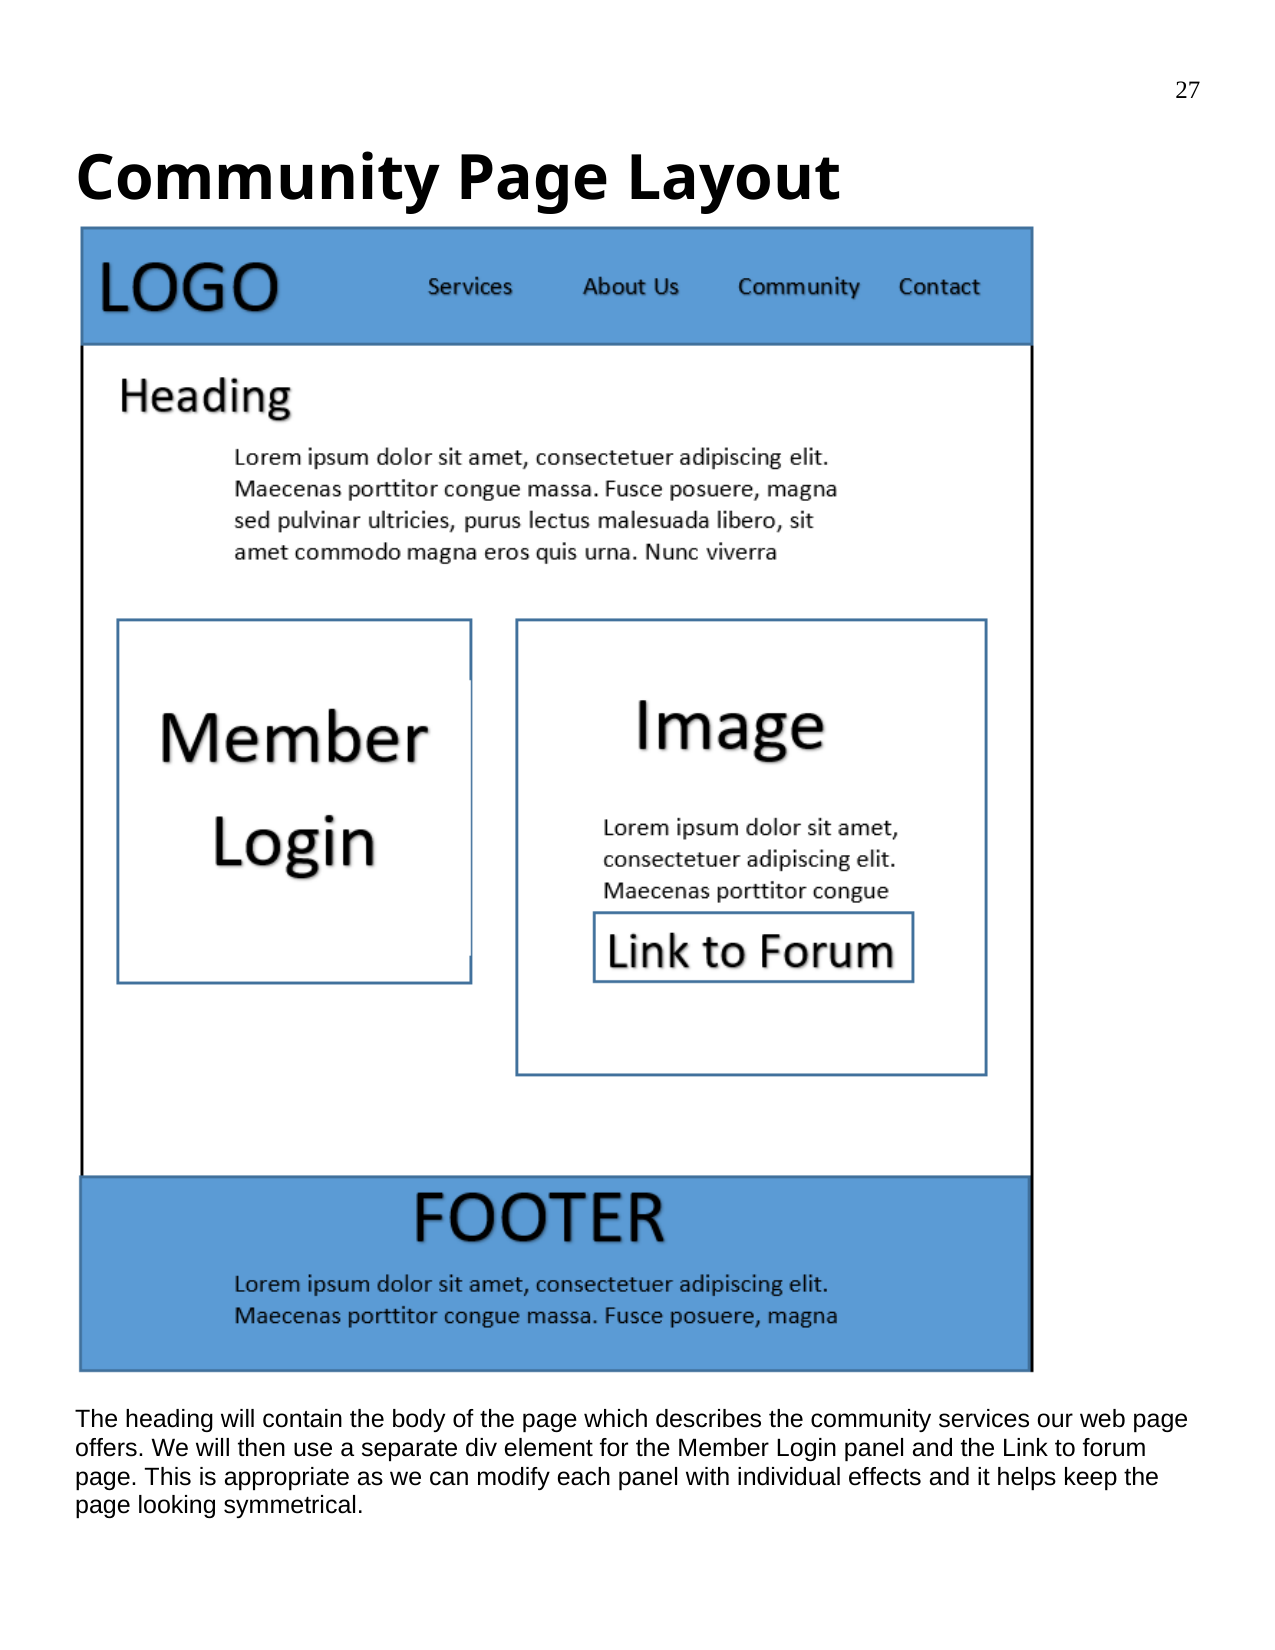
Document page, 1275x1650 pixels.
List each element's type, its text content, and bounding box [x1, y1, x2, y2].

title Community Page Layout [75, 132, 1200, 218]
picture [75, 221, 1038, 1378]
text The heading will contain the body of the page which describes the community services our web page offers. We will then use a separate div element for the Member Login panel and the Link to forum page. This is appropriate as we can modify each panel with individual effects and it helps keep the page looking symmetrical. [75, 1404, 1200, 1519]
